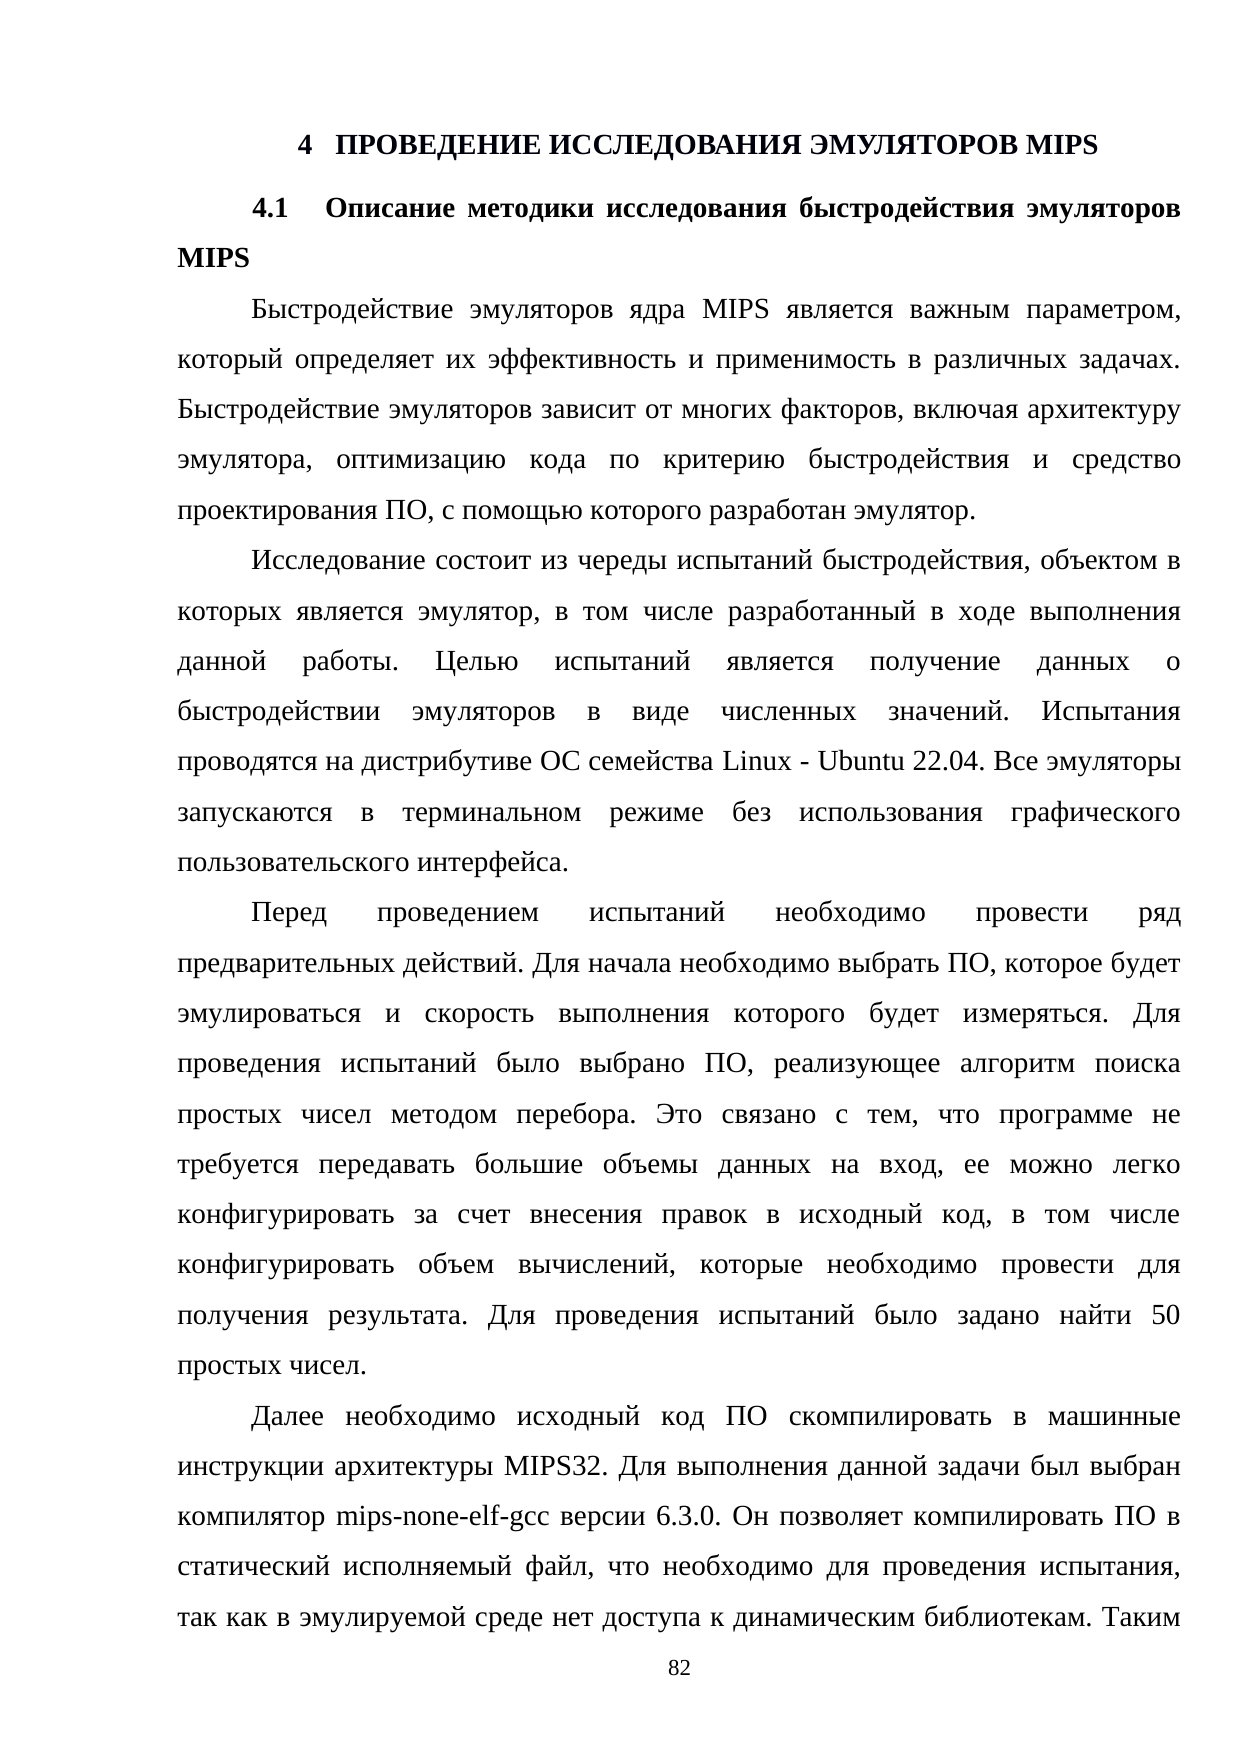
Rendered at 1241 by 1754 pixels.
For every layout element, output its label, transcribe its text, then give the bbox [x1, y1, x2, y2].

text Быстродействие эмуляторов ядра MIPS является важным параметром, который определяет их эффективность и применимость в различных задачах. Быстродействие эмуляторов зависит от многих факторов, включая архитектуру эмулятора, оптимизацию кода по критерию быстродействия и средство проектирования ПО, с помощью которого разработан эмулятор. [177, 291, 1182, 526]
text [177, 1398, 1182, 1632]
text Исследование состоит из череды испытаний быстродействия, объектом в которых является эмулятор, в том числе разработанный в ходе выполнения данной работы. Целью испытаний является получение данных о быстродействии эмуляторов в виде численных значений. Испытания проводятся на дистрибутиве ОС семейства Linux - Ubuntu 22.04. Все эмуляторы запускаются в терминальном режиме без использования графического пользовательского интерфейса. [177, 542, 1182, 878]
subtitle ПРОВЕДЕНИЕ ИССЛЕДОВАНИЯ ЭМУЛЯТОРОВ MIPS [214, 127, 1182, 161]
text Перед проведением испытаний необходимо провести ряд предварительных действий. Для начала необходимо выбрать ПО, которое будет эмулироваться и скорость выполнения которого будет измеряться. Для проведения испытаний было выбрано ПО, реализующее алгоритм поиска простых чисел методом перебора. Это связано с тем, что программе не требуется передавать большие объемы данных на вход, ее можно легко конфигурировать за счет внесения правок в исходный код, в том числе конфигурировать объем вычислений, которые необходимо провести для получения результата. Для проведения испытаний было задано найти 50 простых чисел. [177, 894, 1182, 1381]
subtitle Описание методики исследования быстродействия эмуляторов MIPS [177, 190, 1182, 274]
